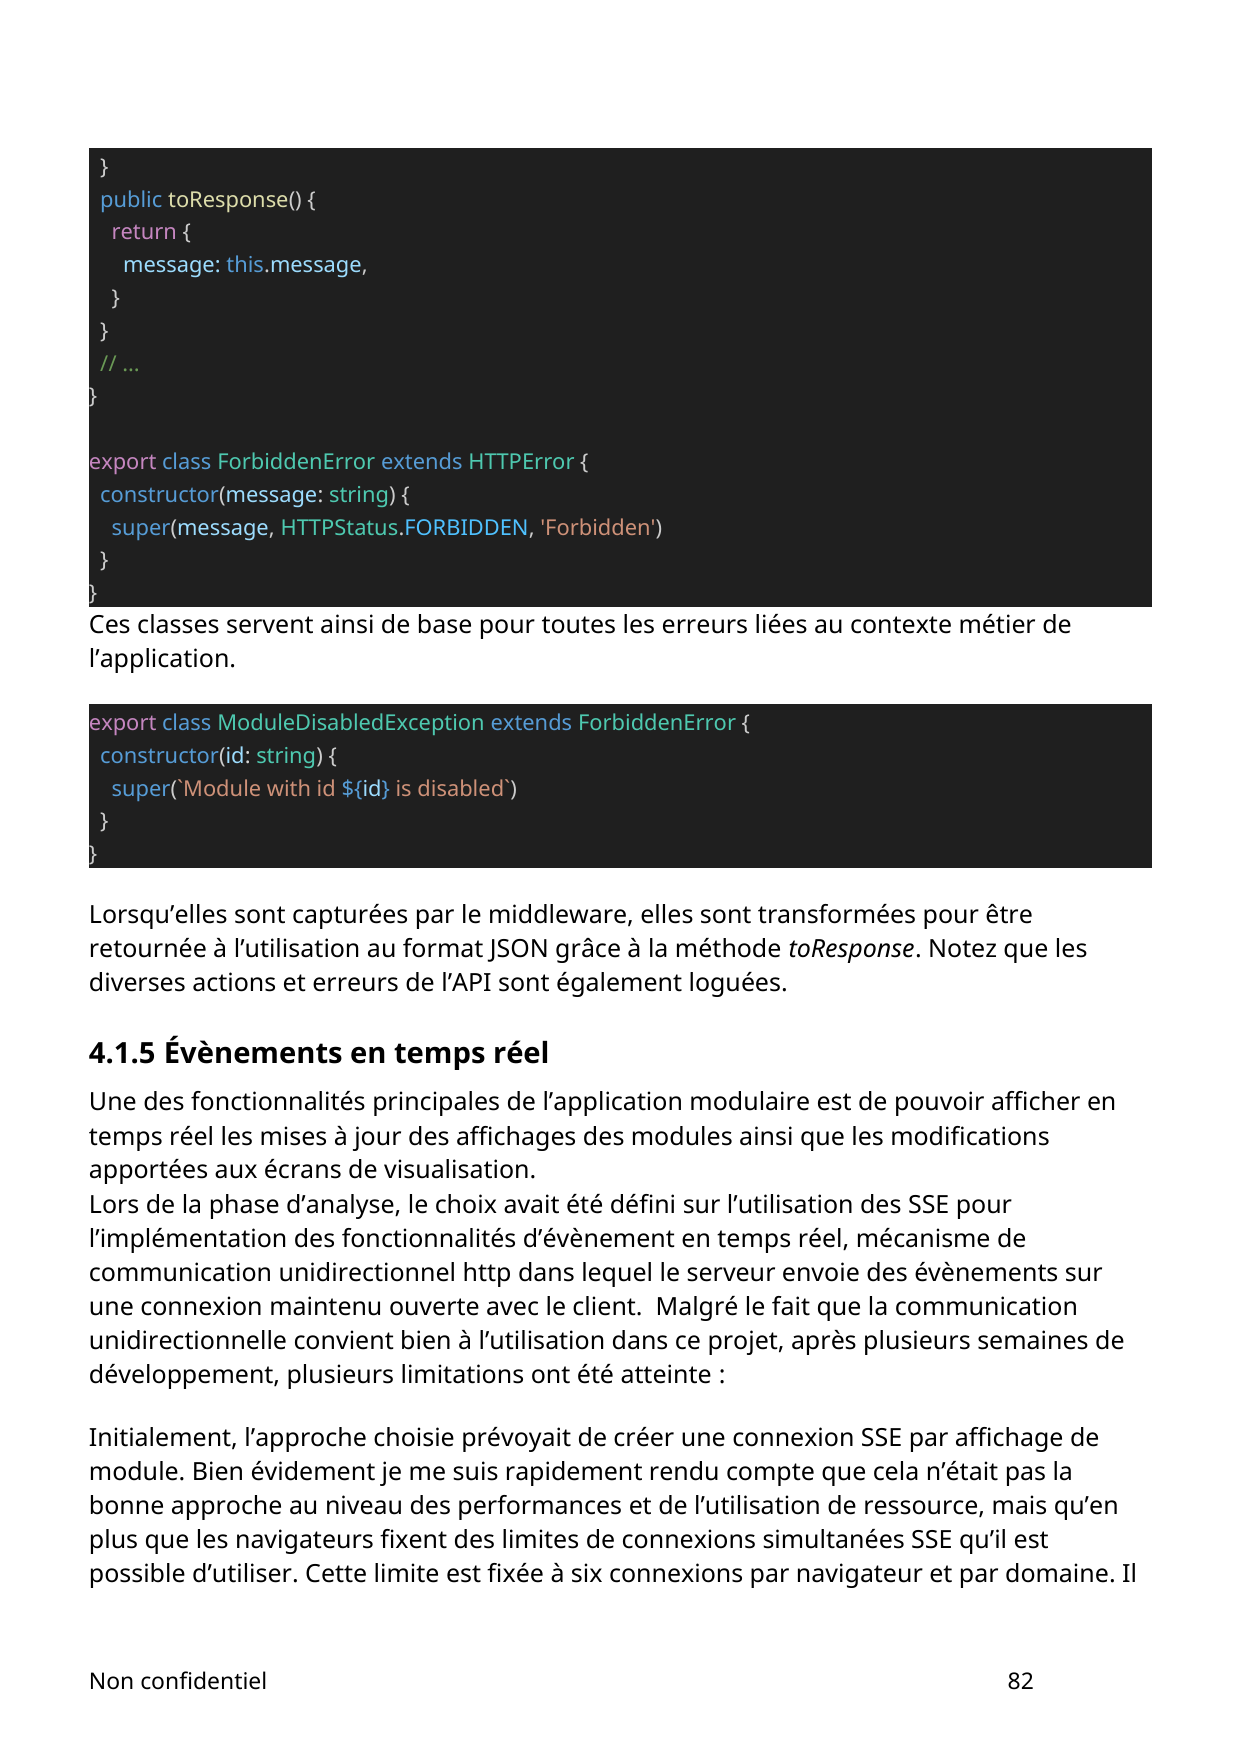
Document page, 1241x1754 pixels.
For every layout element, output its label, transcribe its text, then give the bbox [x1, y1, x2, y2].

text message: this.message, [89, 246, 1152, 279]
text } [89, 148, 1152, 181]
text constructor(id: string) { [89, 737, 1152, 769]
text } [89, 377, 1152, 410]
text } [89, 802, 1152, 835]
text } [89, 279, 1152, 312]
text Lors de la phase d’analyse, le choix avait été défini sur l’utilisation des SSE pour l’implémentation des fonctionnalités d’évènement en temps réel, mécanisme de communication unidirectionnel http dans lequel le serveur envoie des évènements sur une connexion maintenu ouverte avec le client. Malgré le fait que la communication unidirectionnelle convient bien à l’utilisation dans ce projet, après plusieurs semaines de développement, plusieurs limitations ont été atteinte : [89, 1186, 1152, 1391]
text super(`Module with id ${id} is disabled`) [89, 769, 1152, 802]
subtitle Évènements en temps réel [89, 1032, 1152, 1072]
text } [89, 835, 1152, 868]
text export class ForbiddenError extends HTTPError { [89, 443, 1152, 476]
text } [89, 312, 1152, 344]
text // ... [89, 344, 1152, 377]
text Lorsqu’elles sont capturées par le middleware, elles sont transformées pour être retournée à l’utilisation au format JSON grâce à la méthode toResponse. Notez que les diverses actions et erreurs de l’API sont également loguées. [89, 897, 1152, 999]
text } [89, 574, 1152, 607]
text return { [89, 213, 1152, 246]
text export class ModuleDisabledException extends ForbiddenError { [89, 704, 1152, 737]
text } [89, 541, 1152, 574]
text constructor(message: string) { [89, 476, 1152, 509]
text super(message, HTTPStatus.FORBIDDEN, 'Forbidden') [89, 509, 1152, 541]
text Une des fonctionnalités principales de l’application modulaire est de pouvoir afficher en temps réel les mises à jour des affichages des modules ainsi que les modifications apportées aux écrans de visualisation. [89, 1084, 1152, 1186]
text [89, 1419, 1152, 1590]
text public toResponse() { [89, 181, 1152, 213]
text Ces classes servent ainsi de base pour toutes les erreurs liées au contexte métier de l’application. [89, 607, 1152, 675]
